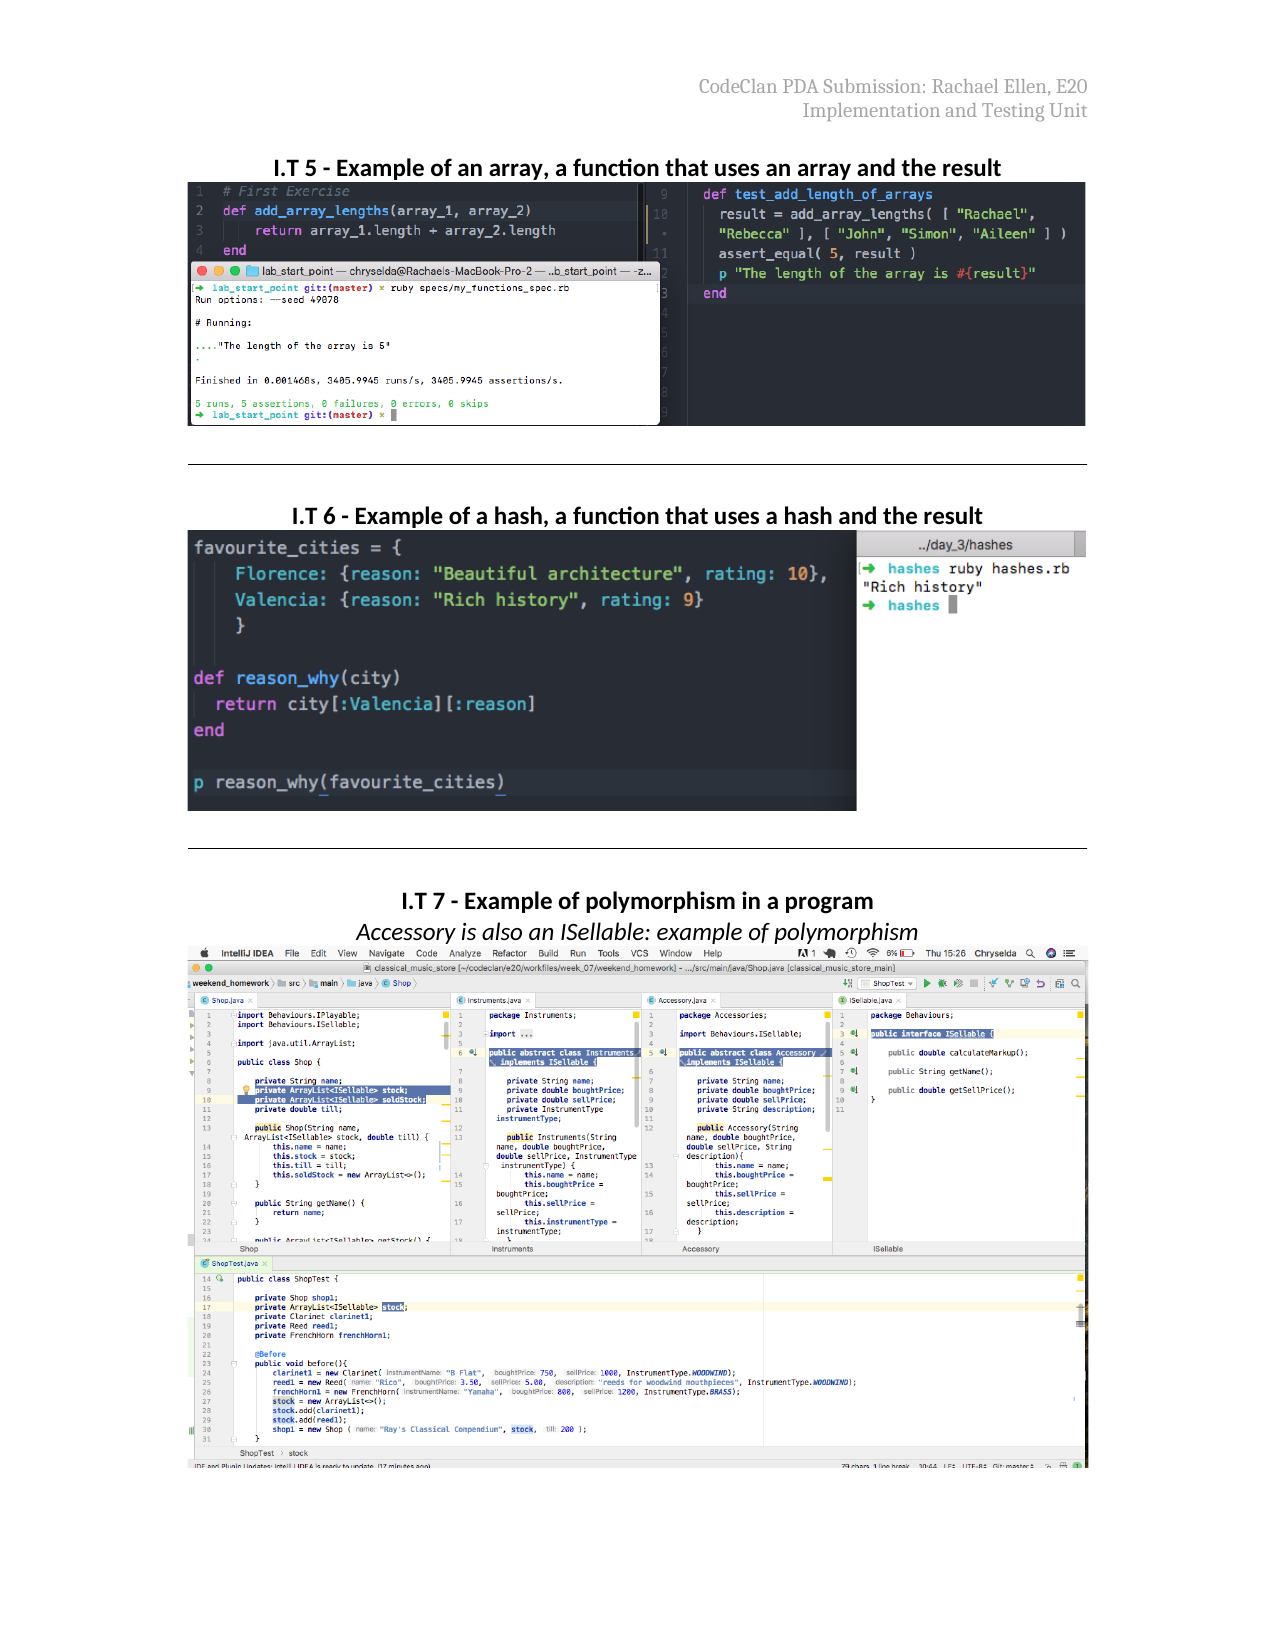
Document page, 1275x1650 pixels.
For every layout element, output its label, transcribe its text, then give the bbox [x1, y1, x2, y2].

text Accessory is also an ISellable: example of polymorphism [187, 916, 1087, 946]
picture [187, 946, 1089, 1468]
text I.T 6 - Example of a hash, a function that uses a hash and the result [187, 500, 1087, 531]
text I.T 7 - Example of polymorphism in a program [187, 885, 1087, 916]
picture [187, 182, 1086, 426]
text I.T 5 - Example of an array, a function that uses an array and the result [187, 152, 1087, 182]
picture [187, 530, 1086, 811]
